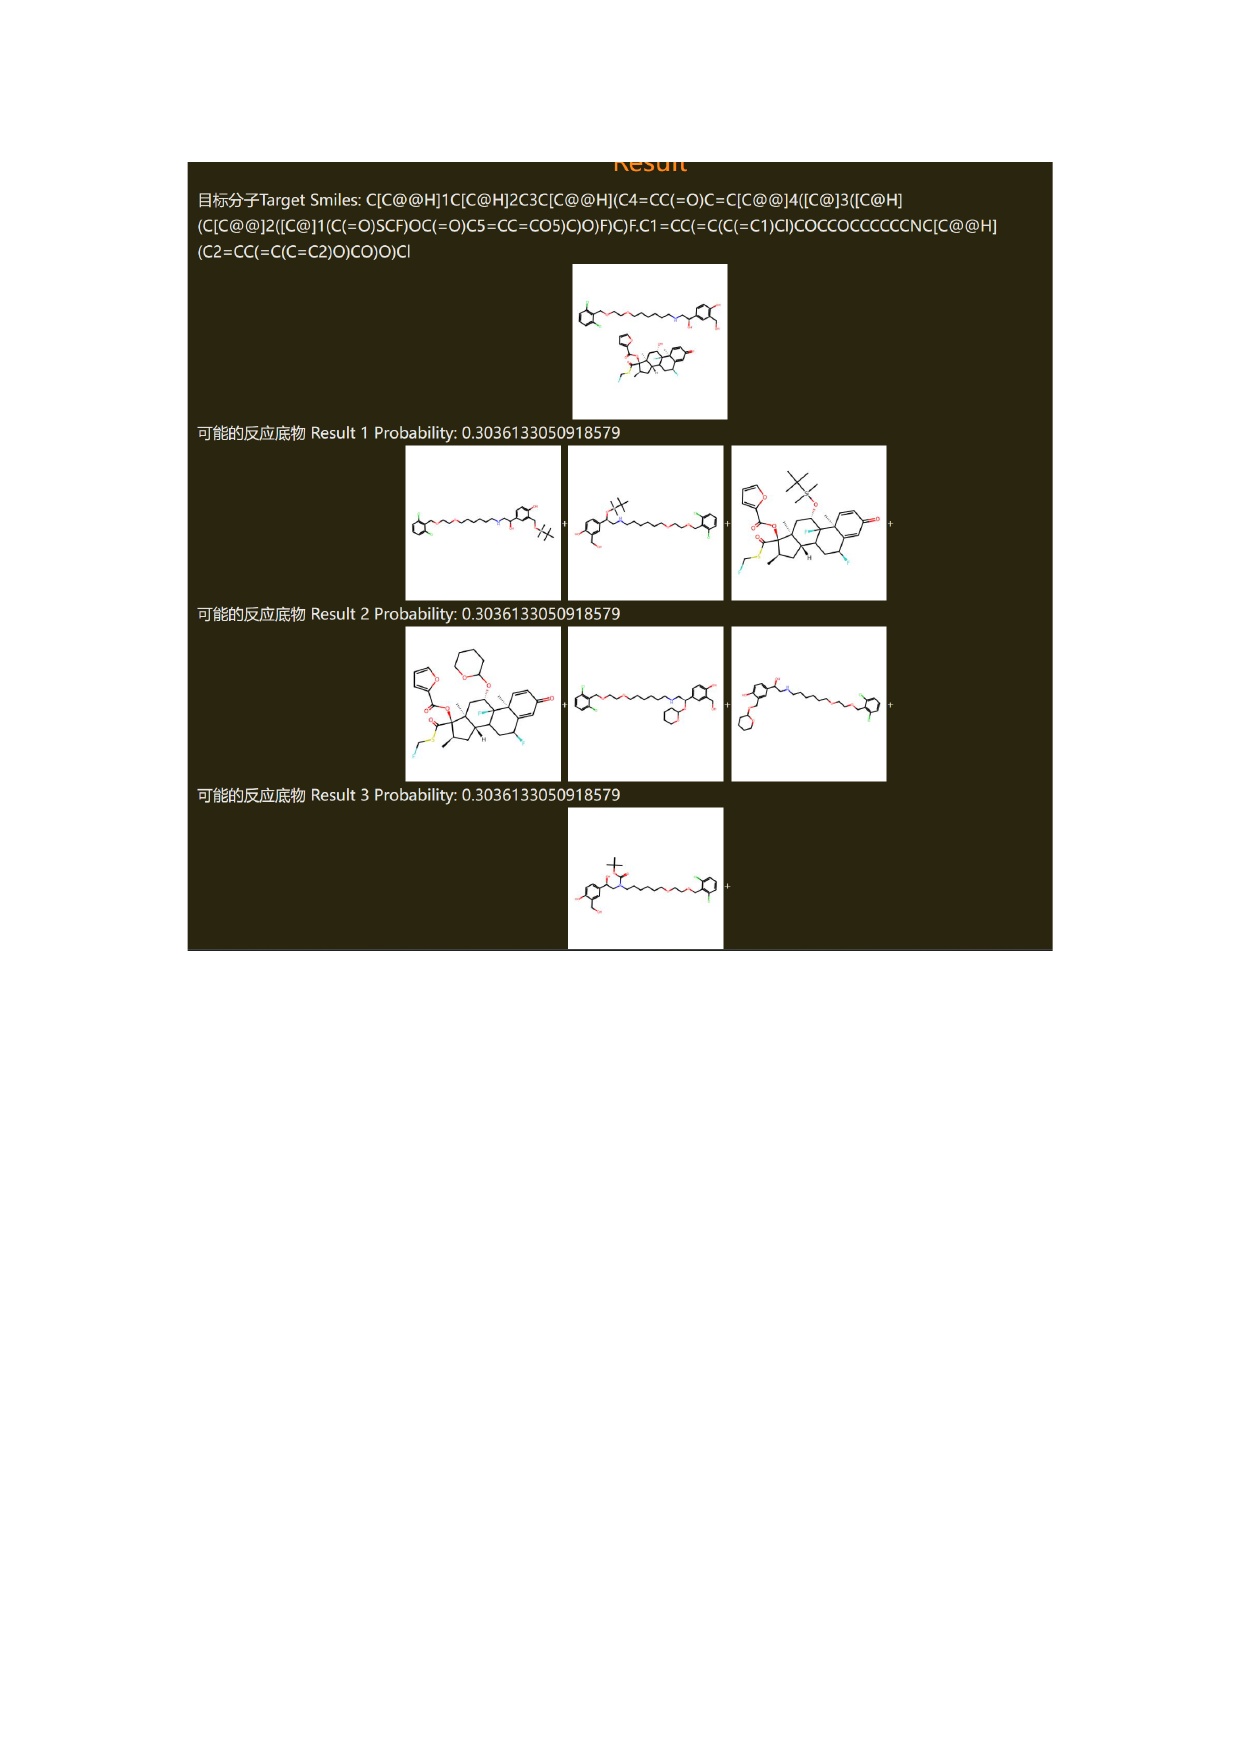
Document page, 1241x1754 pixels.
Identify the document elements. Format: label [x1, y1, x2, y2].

picture [187, 162, 1053, 951]
